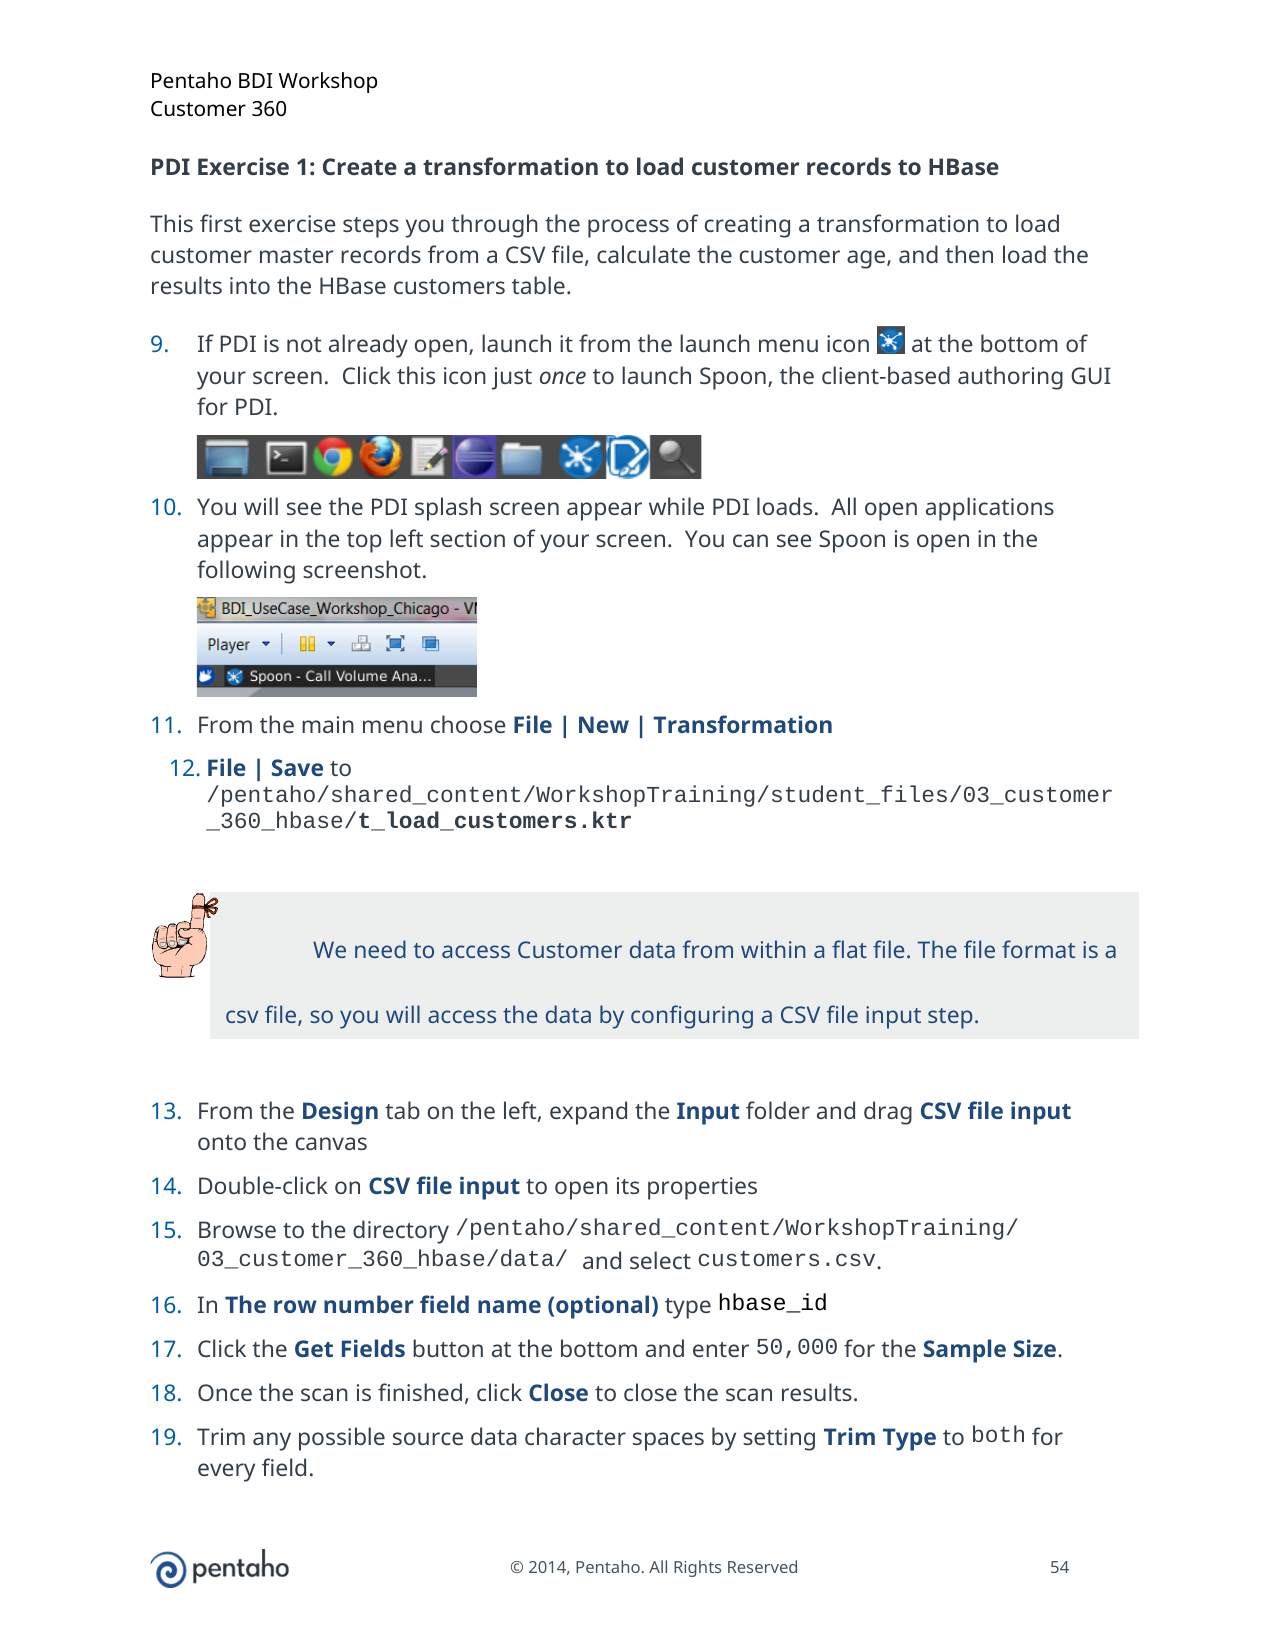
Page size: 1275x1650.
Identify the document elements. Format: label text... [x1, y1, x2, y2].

picture [150, 1549, 289, 1588]
text /pentaho/shared_content03_customer_360_hbase [169, 752, 1125, 836]
text /pentaho/shared_content03_customer_360_hbase [150, 1214, 1125, 1276]
picture [150, 891, 220, 979]
picture [196, 597, 477, 697]
picture [196, 435, 702, 479]
picture [877, 326, 905, 354]
